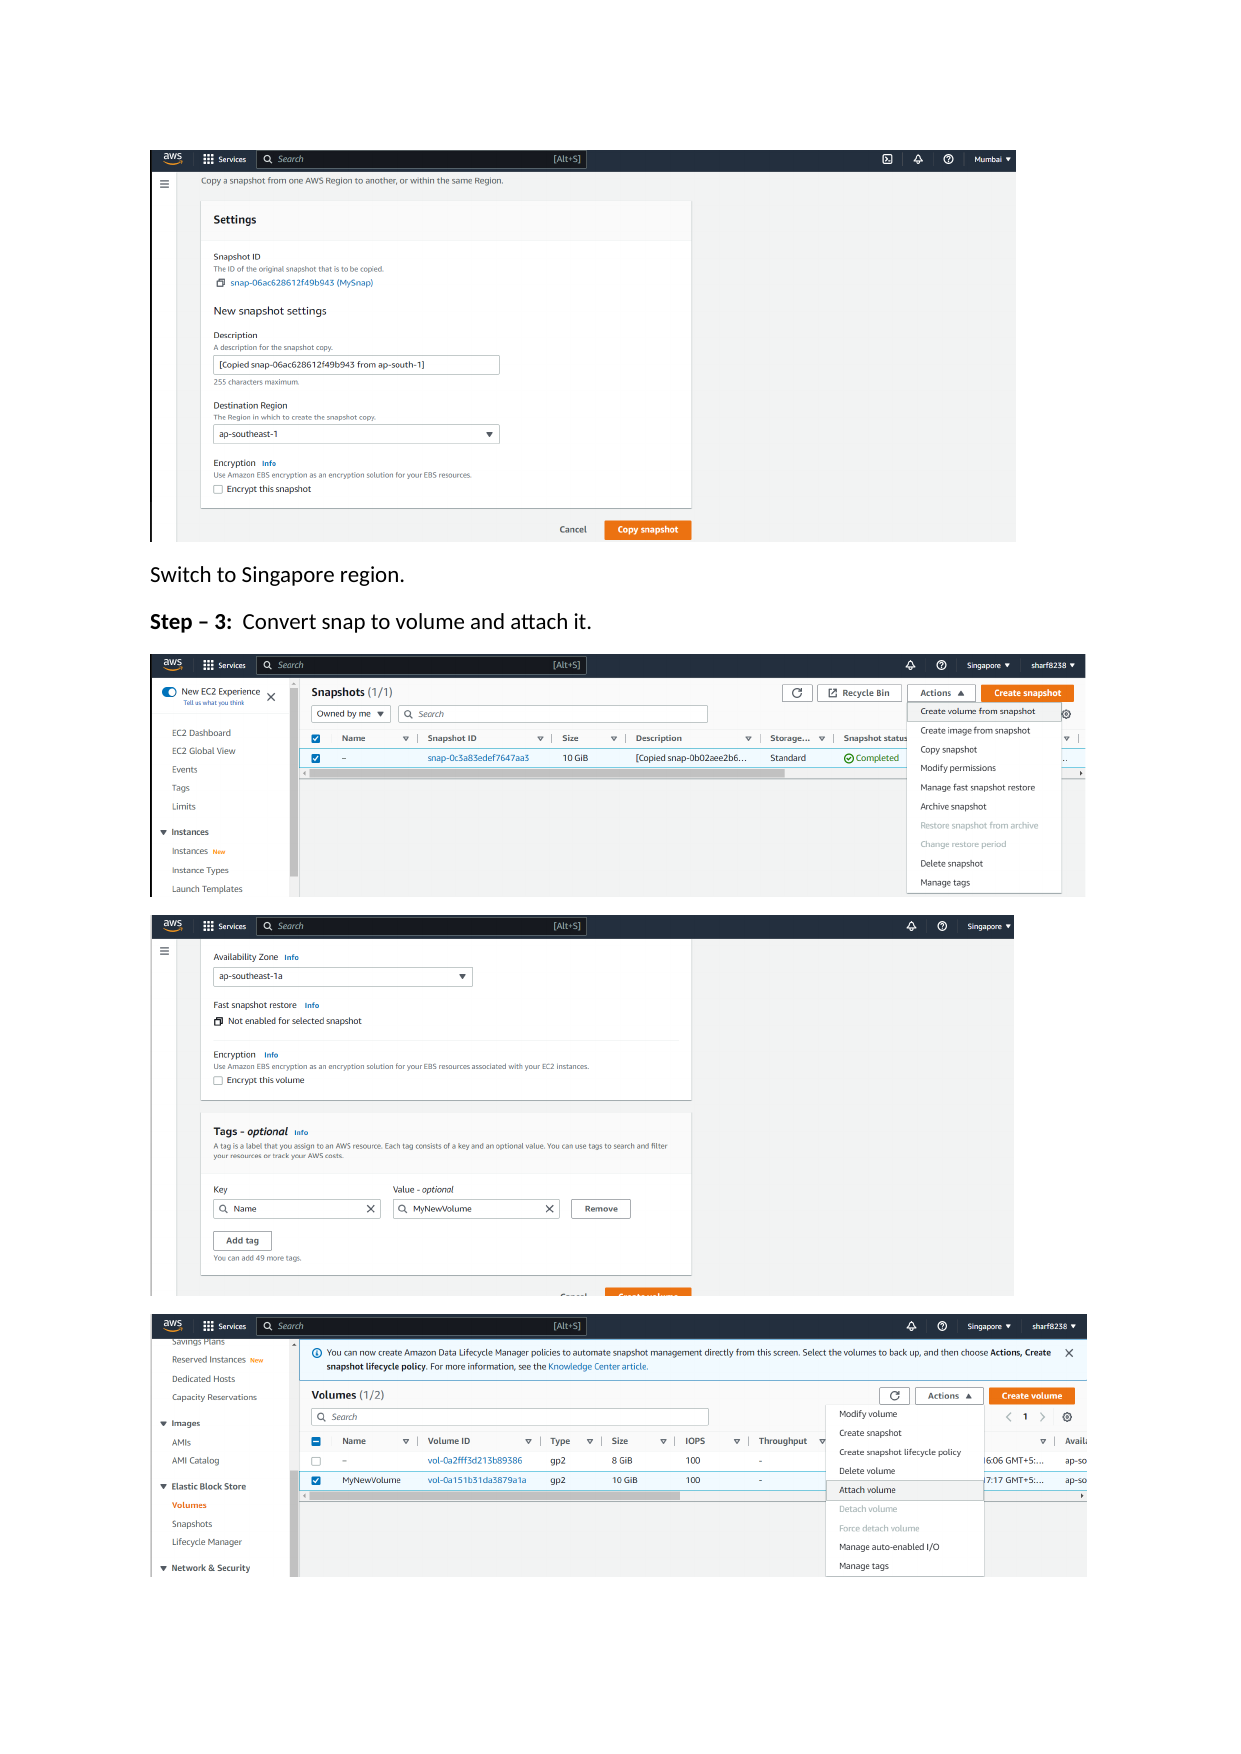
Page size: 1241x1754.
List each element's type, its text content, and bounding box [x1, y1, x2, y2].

picture [150, 654, 1086, 897]
picture [150, 1314, 1087, 1577]
picture [150, 915, 1014, 1296]
picture [150, 150, 1016, 542]
text Step – 3: Convert snap to volume and attach it. [150, 607, 1090, 635]
text Switch to Singapore region. [150, 560, 1090, 588]
